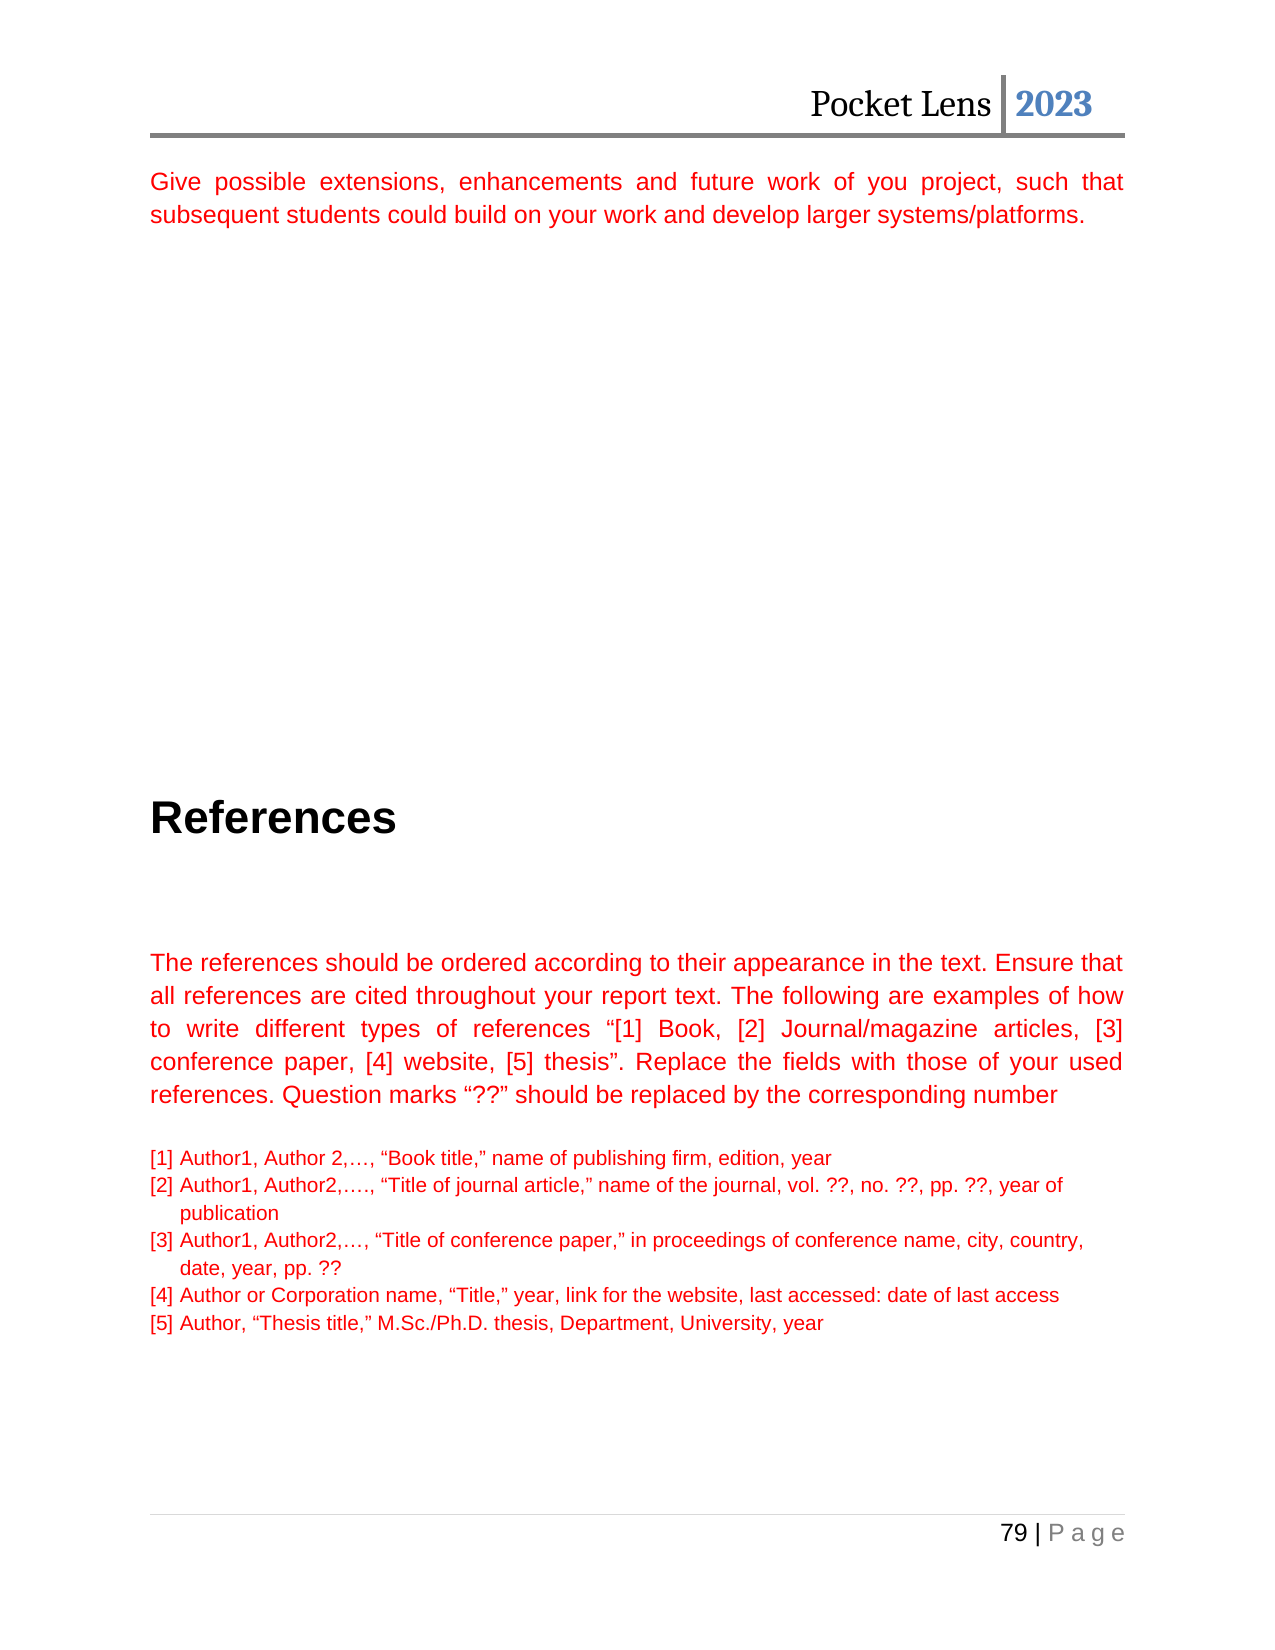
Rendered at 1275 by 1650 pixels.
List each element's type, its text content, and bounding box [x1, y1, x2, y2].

list Author1, Author2,…, “Title of conference paper,” in proceedings of conference name, city, country, date, year, pp. ?? [150, 1228, 1125, 1280]
list Author1, Author 2,…, “Book title,” name of publishing firm, edition, year [150, 1146, 1125, 1170]
text The references should be ordered according to their appearance in the text. Ensure that all references are cited throughout your report text. The following are examples of how to write different types of references “[1] Book, [2] Journal/magazine articles, [3] conference paper, [4] website, [5] thesis”. Replace the fields with those of your used references. Question marks “??” should be replaced by the corresponding number [150, 948, 1125, 1108]
list Author1, Author2,…., “Title of journal article,” name of the journal, vol. ??, no. ??, pp. ??, year of publication [150, 1173, 1125, 1225]
list Author, “Thesis title,” M.Sc./Ph.D. thesis, Department, University, year [150, 1311, 1125, 1335]
text Give possible extensions, enhancements and future work of you project, such that subsequent students could build on your work and develop larger systems/platforms. [150, 167, 1125, 228]
subtitle References [150, 790, 1125, 843]
list Author or Corporation name, “Title,” year, link for the website, last accessed: date of last access [150, 1283, 1125, 1307]
